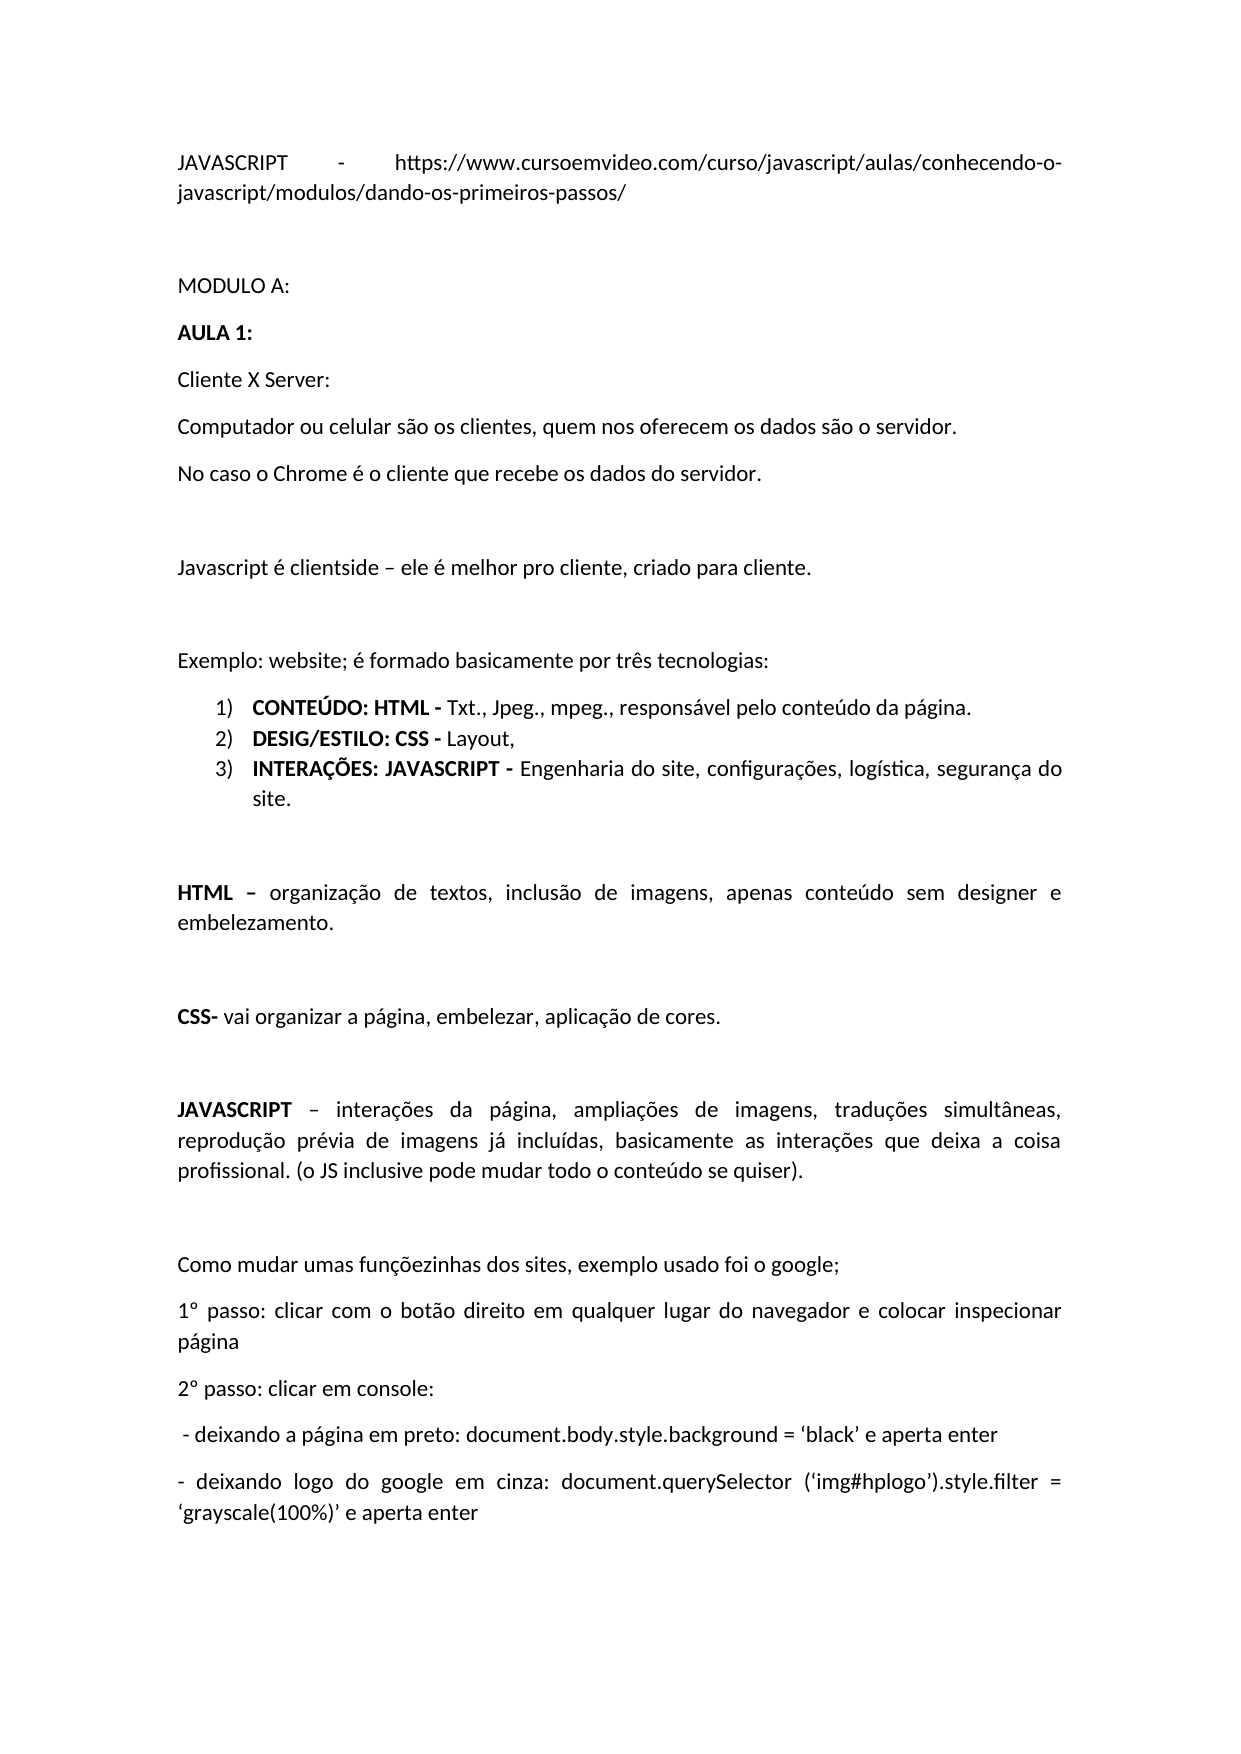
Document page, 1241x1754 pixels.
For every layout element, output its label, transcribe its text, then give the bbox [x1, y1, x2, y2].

text Como mudar umas funçõezinhas dos sites, exemplo usado foi o google; [177, 1250, 1063, 1278]
list INTERAÇÕES: JAVASCRIPT - Engenharia do site, configurações, logística, segurança do site. [215, 754, 1063, 812]
text Exemplo: website; é formado basicamente por três tecnologias: [177, 647, 1063, 674]
text AULA 1: [177, 318, 1063, 346]
text HTML – organização de textos, inclusão de imagens, apenas conteúdo sem designer e embelezamento. [177, 878, 1063, 936]
text Javascript é clientside – ele é melhor pro cliente, criado para cliente. [177, 553, 1063, 581]
list CONTEÚDO: HTML - Txt., Jpeg., mpeg., responsável pelo conteúdo da página. [215, 693, 1063, 721]
text MODULO A: [177, 272, 1063, 299]
text No caso o Chrome é o cliente que recebe os dados do servidor. [177, 459, 1063, 487]
text - deixando logo do google em cinza: document.querySelector (‘img#hplogo’).style.filter = ‘grayscale(100%)’ e aperta enter [177, 1467, 1063, 1526]
text - deixando a página em preto: document.body.style.background = ‘black’ e aperta enter [177, 1421, 1063, 1448]
text JAVASCRIPT – interações da página, ampliações de imagens, traduções simultâneas, reprodução prévia de imagens já incluídas, basicamente as interações que deixa a coisa profissional. (o JS inclusive pode mudar todo o conteúdo se quiser). [177, 1096, 1063, 1184]
text 1º passo: clicar com o botão direito em qualquer lugar do navegador e colocar inspecionar página [177, 1297, 1063, 1355]
list DESIG/ESTILO: CSS - Layout, [215, 724, 1063, 752]
text JAVASCRIPT - https://www.cursoemvideo.com/curso/javascript/aulas/conhecendo-o-javascript/modulos/dando-os-primeiros-passos/ [177, 148, 1063, 206]
text Cliente X Server: [177, 365, 1063, 393]
text 2º passo: clicar em console: [177, 1374, 1063, 1402]
text CSS- vai organizar a página, embelezar, aplicação de cores. [177, 1002, 1063, 1030]
text Computador ou celular são os clientes, quem nos oferecem os dados são o servidor. [177, 412, 1063, 440]
